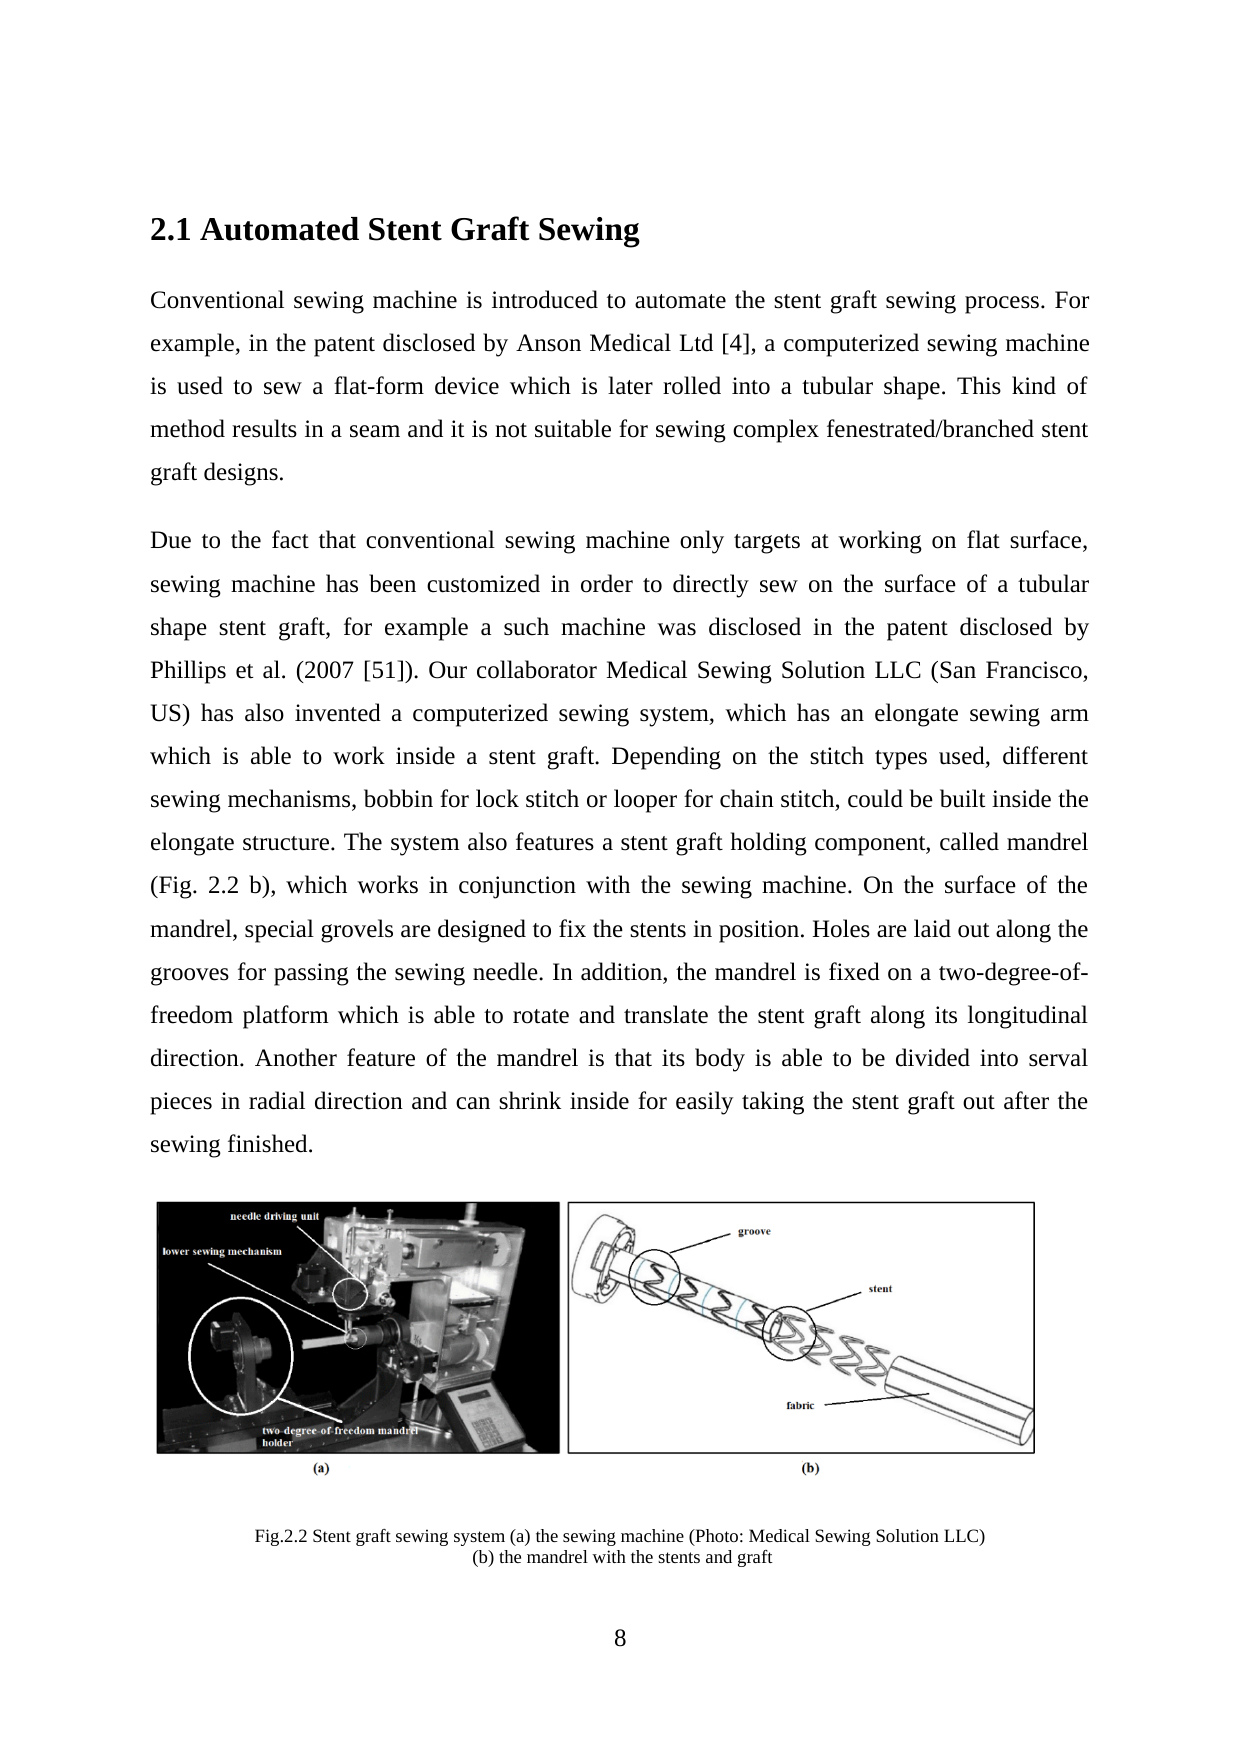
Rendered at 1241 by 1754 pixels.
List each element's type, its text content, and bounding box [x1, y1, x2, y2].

text 2.1 Automated Stent Graft Sewing [150, 209, 1090, 247]
picture [150, 1197, 1036, 1486]
text (b) the mandrel with the stents and graft [150, 1546, 1090, 1568]
text Fig.2.2 Stent graft sewing system (a) the sewing machine (Photo: Medical Sewing Solution LLC) [150, 1525, 1090, 1546]
text Due to the fact that conventional sewing machine only targets at working on flat surface, sewing machine has been customized in order to directly sew on the surface of a tubular shape stent graft, for example a such machine was disclosed in the patent disclosed by Phillips et al. (2007 [51]). Our collaborator Medical Sewing Solution LLC (San Francisco, US) has also invented a computerized sewing system, which has an elongate sewing arm which is able to work inside a stent graft. Depending on the stitch types used, different sewing mechanisms, bobbin for lock stitch or looper for chain stitch, could be built inside the elongate structure. The system also features a stent graft holding component, called mandrel (Fig. 2.2 b), which works in conjunction with the sewing machine. On the surface of the mandrel, special grovels are designed to fix the stents in position. Holes are laid out along the grooves for passing the sewing needle. In addition, the mandrel is fixed on a two-degree-of-freedom platform which is able to rotate and translate the stent graft along its longitudinal direction. Another feature of the mandrel is that its body is able to be divided into serval pieces in radial direction and can shrink inside for easily taking the stent graft out after the sewing finished. [150, 526, 1090, 1158]
text Conventional sewing machine is introduced to automate the stent graft sewing process. For example, in the patent disclosed by Anson Medical Ltd [4], a computerized sewing machine is used to sew a flat-form device which is later rolled into a tubular shape. This kind of method results in a seam and it is not suitable for sewing complex fenestrated/branched stent graft designs. [150, 285, 1090, 486]
